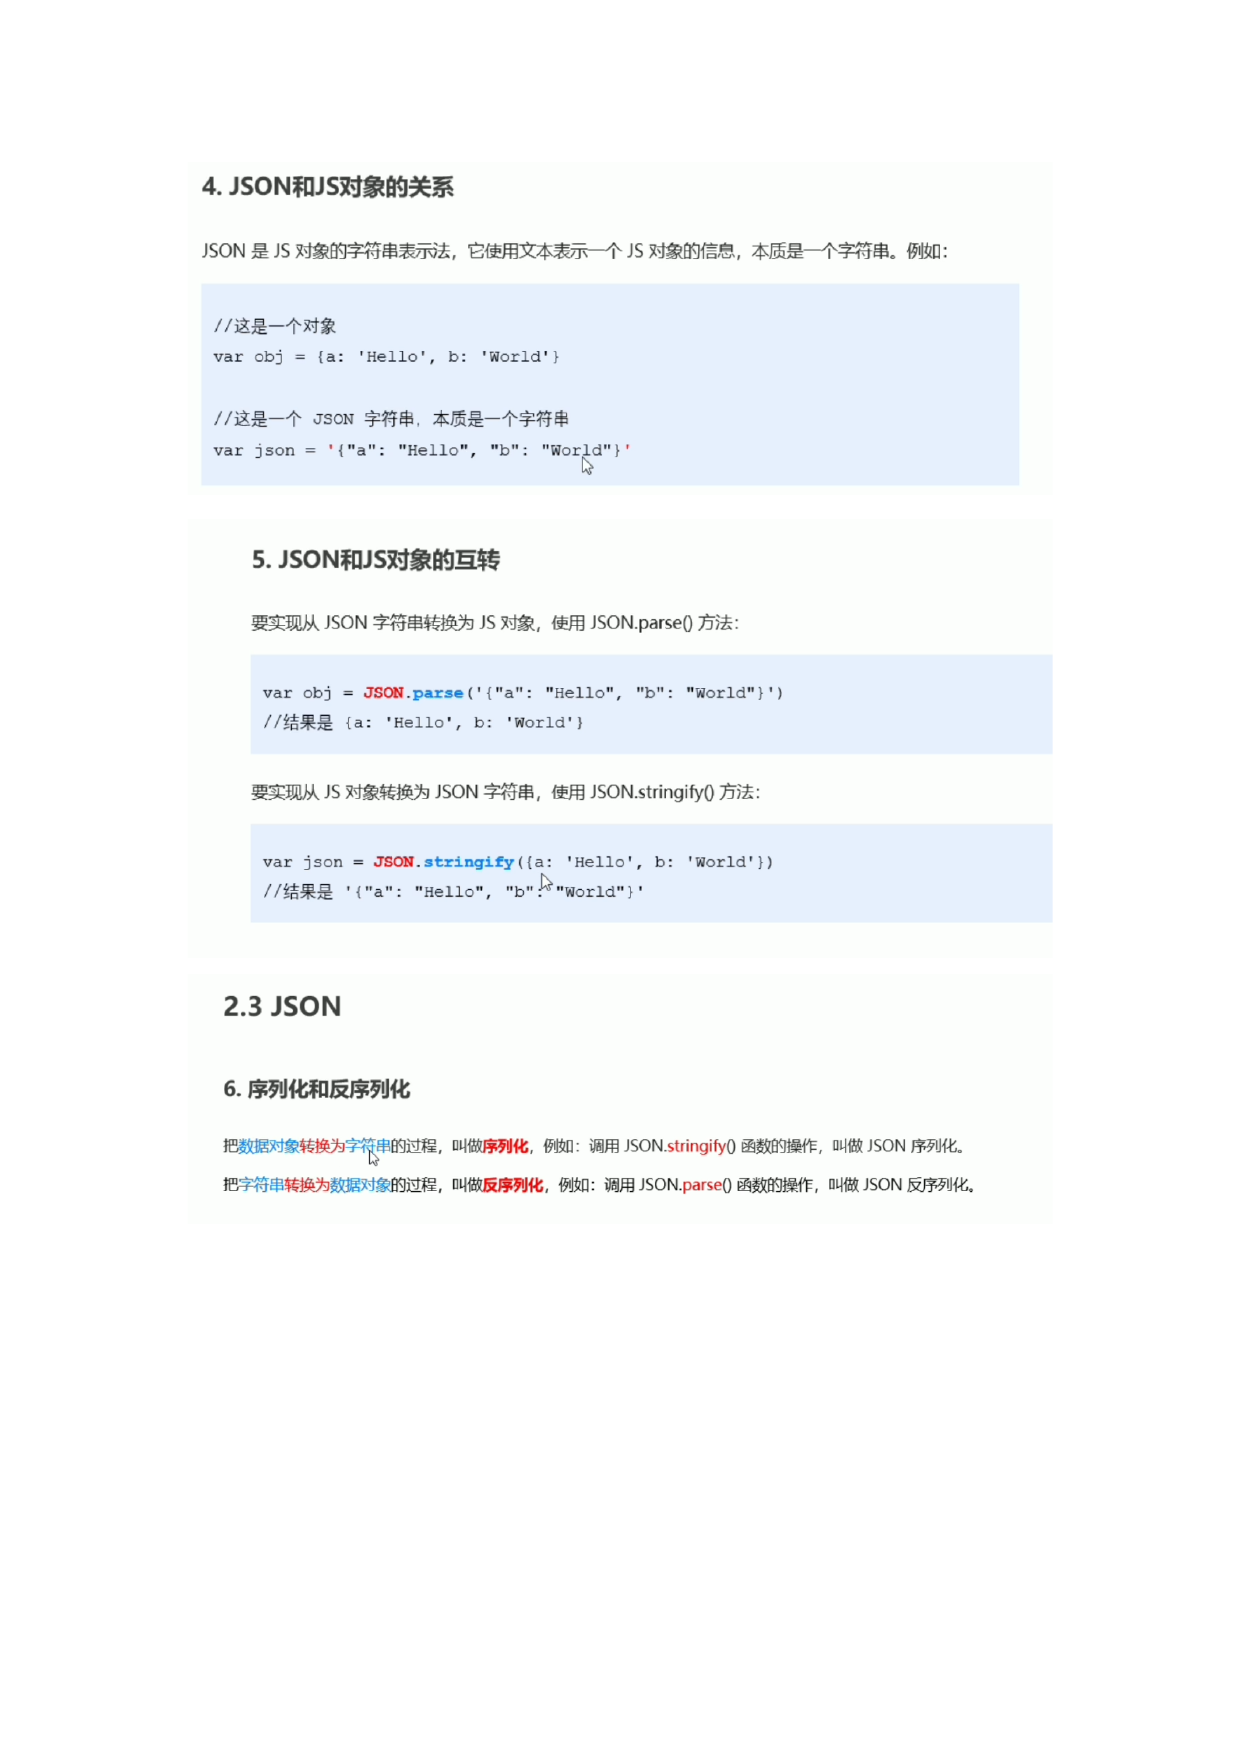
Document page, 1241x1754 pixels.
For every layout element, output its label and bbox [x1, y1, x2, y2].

picture [187, 162, 1053, 495]
picture [187, 974, 1053, 1224]
picture [187, 519, 1053, 958]
